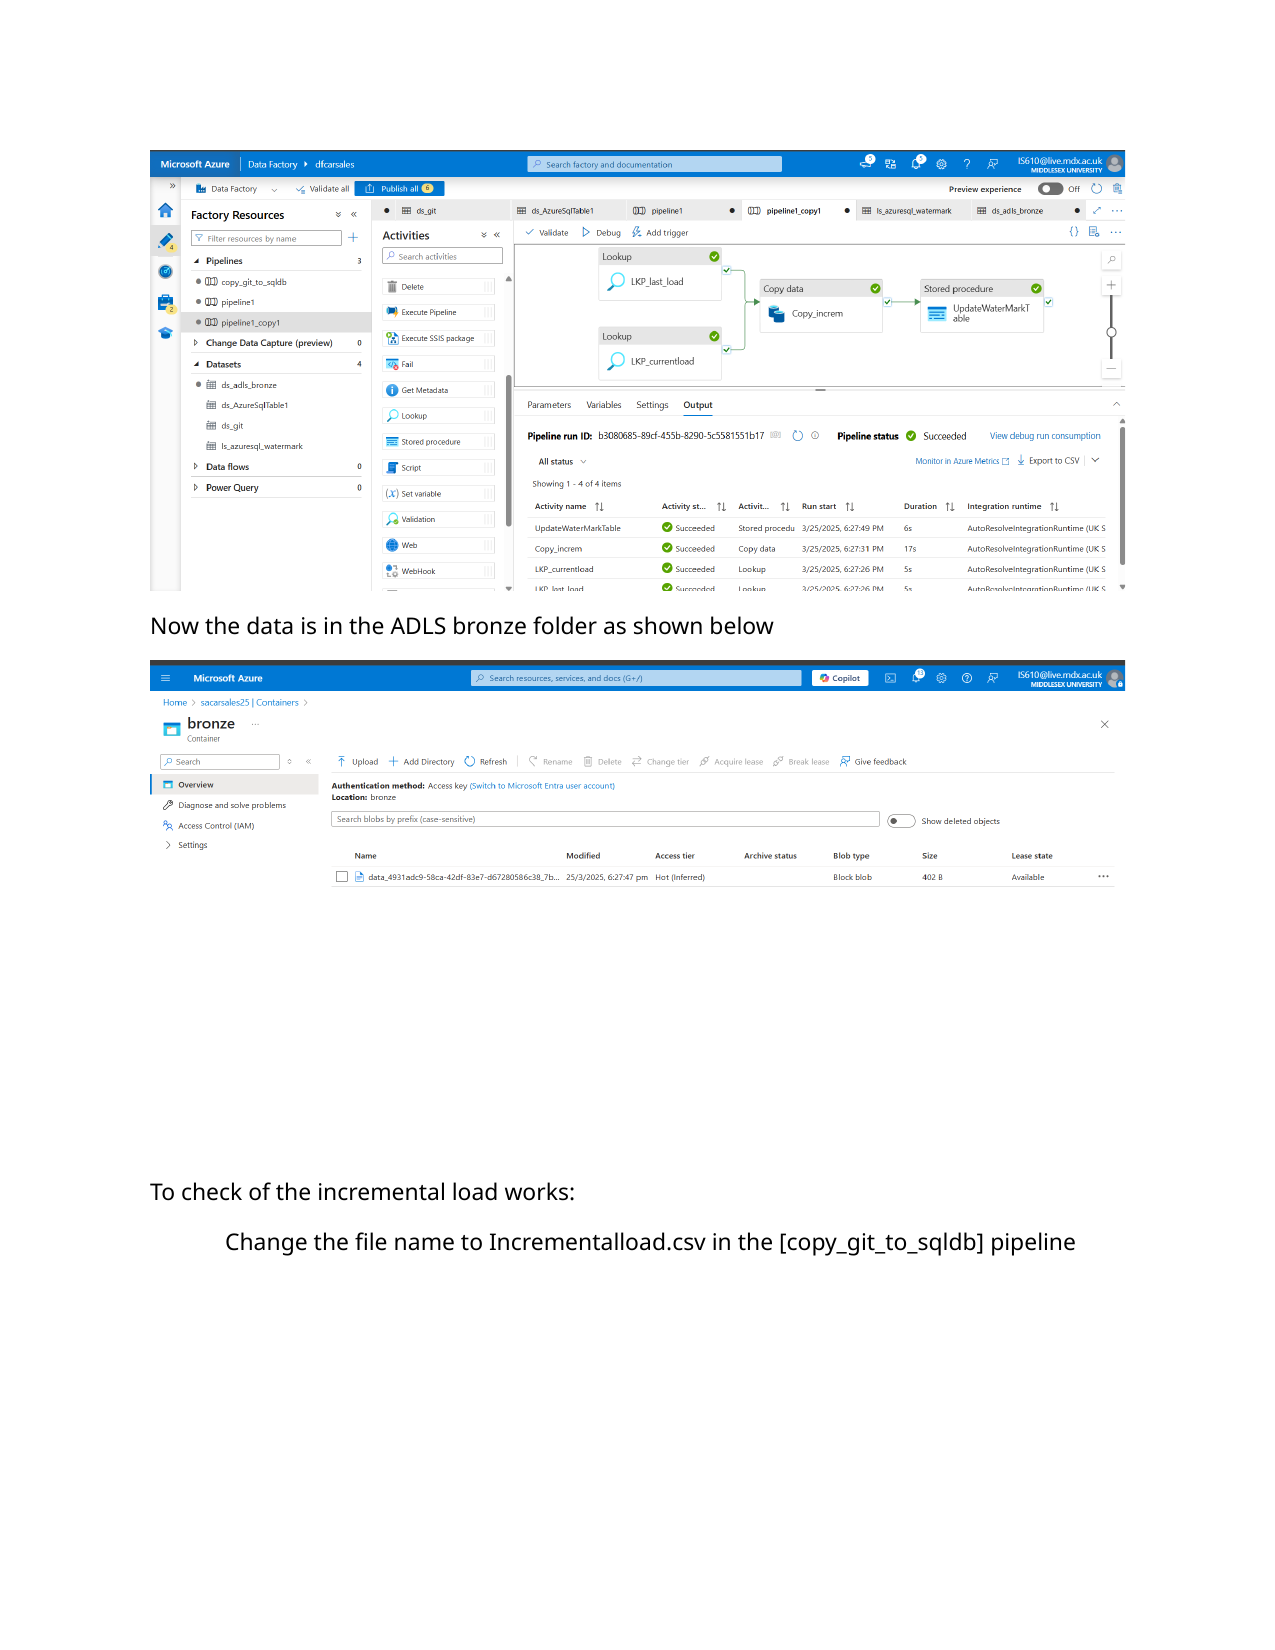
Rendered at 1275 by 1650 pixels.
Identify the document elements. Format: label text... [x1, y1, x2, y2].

text To check of the incremental load works: [150, 1176, 1125, 1207]
text Change the file name to Incrementalload.csv in the [copy_git_to_sqldb] pipeline [150, 1226, 1125, 1257]
text Now the data is in the ADLS bronze folder as shown below [150, 610, 1125, 641]
picture [150, 150, 1125, 591]
picture [150, 660, 1125, 1107]
